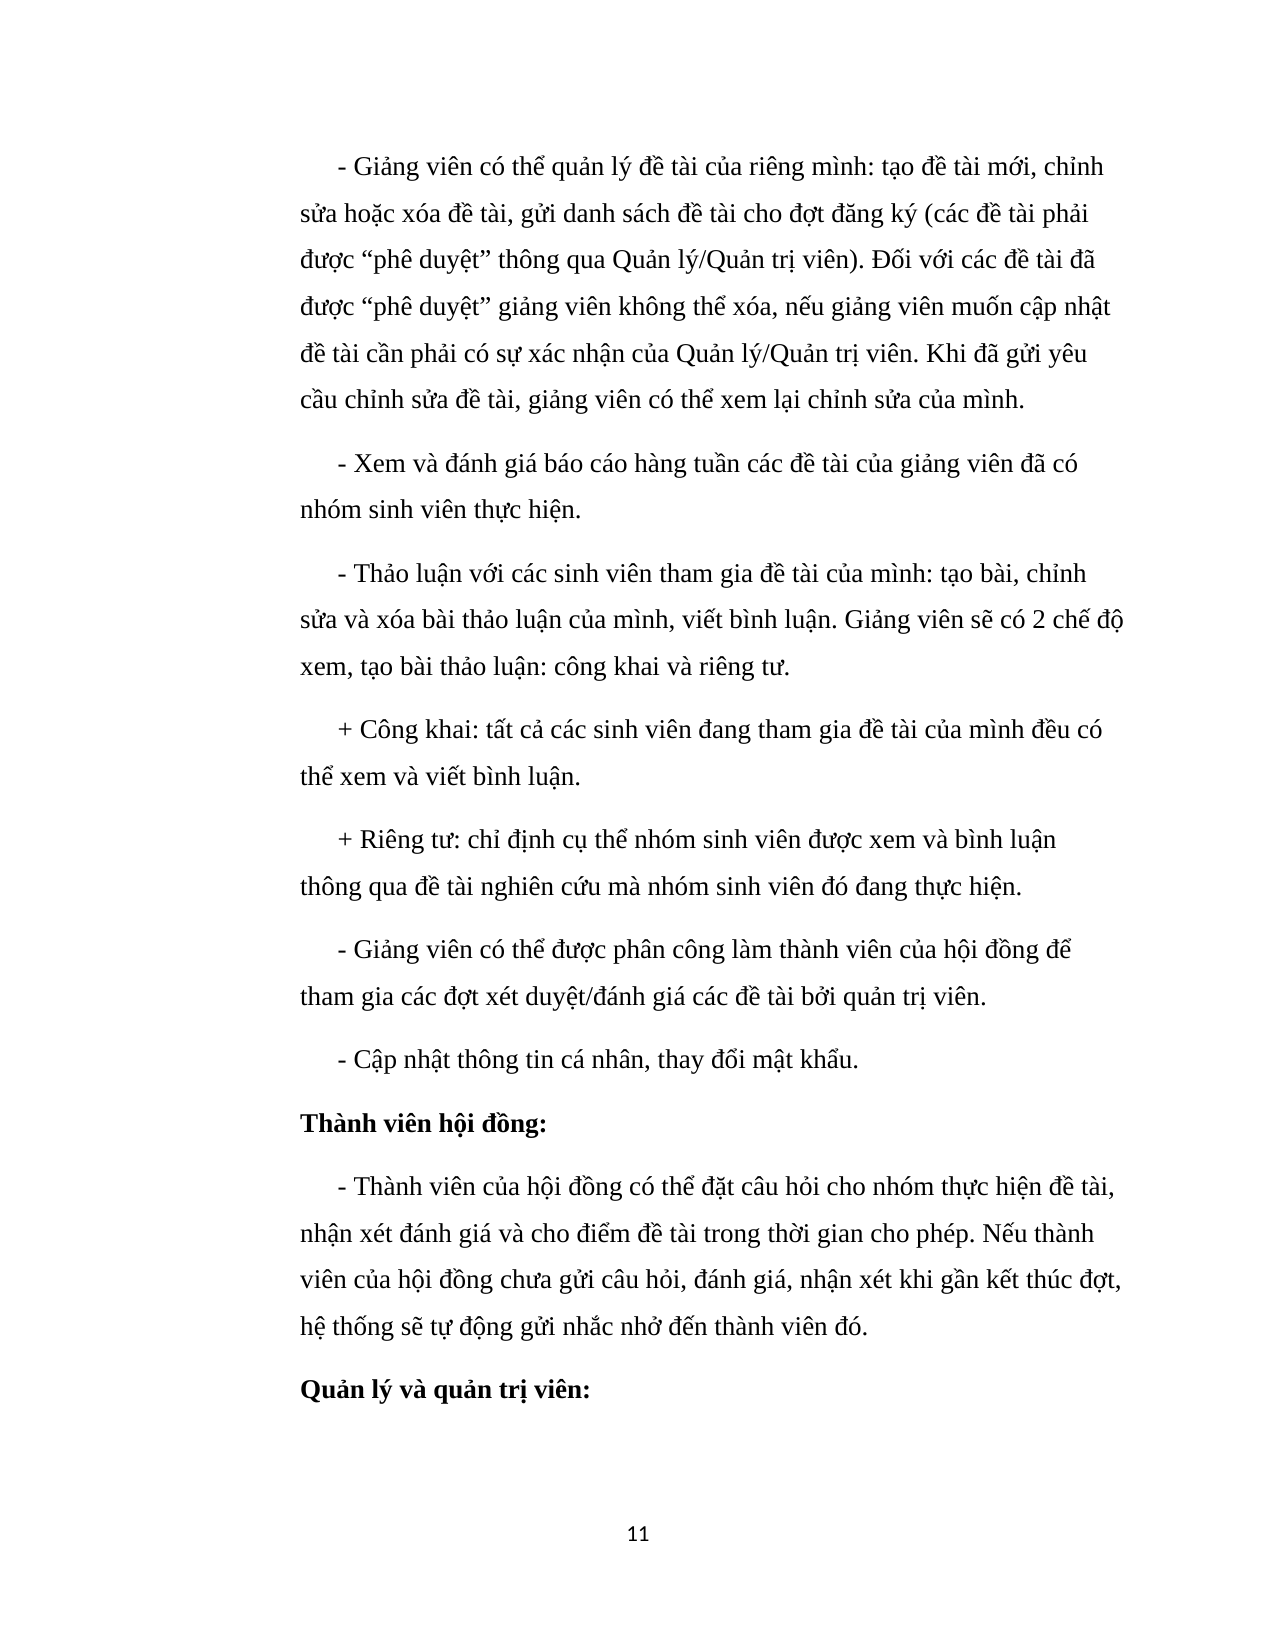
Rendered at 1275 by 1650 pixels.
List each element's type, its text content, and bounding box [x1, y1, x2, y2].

text + Riêng tư: chỉ định cụ thể nhóm sinh viên được xem và bình luận thông qua đề tài nghiên cứu mà nhóm sinh viên đó đang thực hiện. [300, 823, 1125, 901]
text Thành viên hội đồng: [262, 1107, 1125, 1138]
text - Cập nhật thông tin cá nhân, thay đổi mật khẩu. [300, 1043, 1125, 1074]
text - Thành viên của hội đồng có thể đặt câu hỏi cho nhóm thực hiện đề tài, nhận xét đánh giá và cho điểm đề tài trong thời gian cho phép. Nếu thành viên của hội đồng chưa gửi câu hỏi, đánh giá, nhận xét khi gần kết thúc đợt, hệ thống sẽ tự động gửi nhắc nhở đến thành viên đó. [300, 1170, 1125, 1341]
text - Giảng viên có thể quản lý đề tài của riêng mình: tạo đề tài mới, chỉnh sửa hoặc xóa đề tài, gửi danh sách đề tài cho đợt đăng ký (các đề tài phải được “phê duyệt” thông qua Quản lý/Quản trị viên). Đối với các đề tài đã được “phê duyệt” giảng viên không thể xóa, nếu giảng viên muốn cập nhật đề tài cần phải có sự xác nhận của Quản lý/Quản trị viên. Khi đã gửi yêu cầu chỉnh sửa đề tài, giảng viên có thể xem lại chỉnh sửa của mình. [300, 150, 1125, 414]
text - Giảng viên có thể được phân công làm thành viên của hội đồng để tham gia các đợt xét duyệt/đánh giá các đề tài bởi quản trị viên. [300, 933, 1125, 1011]
text - Thảo luận với các sinh viên tham gia đề tài của mình: tạo bài, chỉnh sửa và xóa bài thảo luận của mình, viết bình luận. Giảng viên sẽ có 2 chế độ xem, tạo bài thảo luận: công khai và riêng tư. [300, 557, 1125, 681]
text Quản lý và quản trị viên: [262, 1373, 1125, 1404]
text + Công khai: tất cả các sinh viên đang tham gia đề tài của mình đều có thể xem và viết bình luận. [300, 713, 1125, 791]
text - Xem và đánh giá báo cáo hàng tuần các đề tài của giảng viên đã có nhóm sinh viên thực hiện. [300, 447, 1125, 524]
